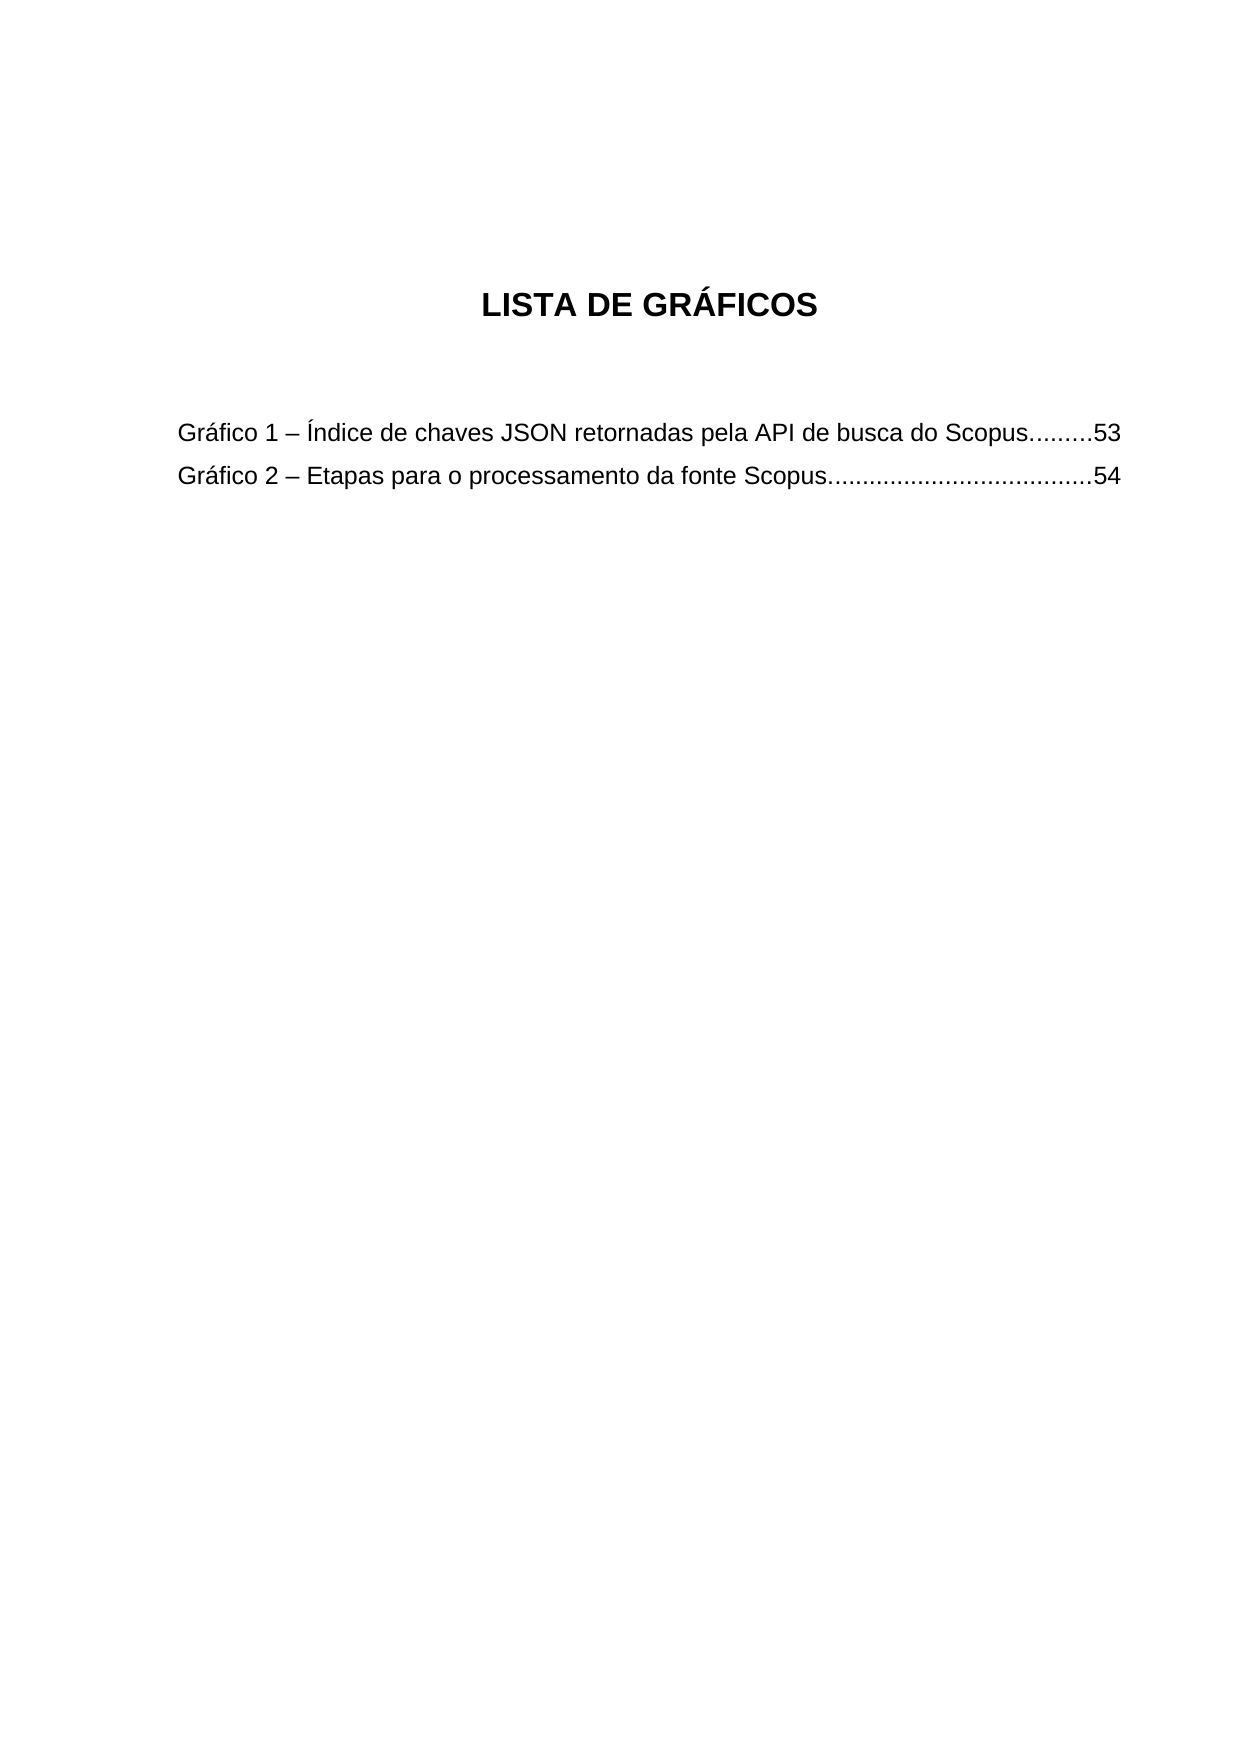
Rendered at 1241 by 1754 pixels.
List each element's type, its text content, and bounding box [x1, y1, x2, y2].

text Gráfico 1 – Índice de chaves JSON retornadas pela API de busca do Scopus. 53 [177, 418, 1122, 447]
text LISTA DE GRÁFICOS [177, 286, 1122, 324]
text Gráfico 2 – Etapas para o processamento da fonte Scopus. 54 [177, 461, 1122, 490]
